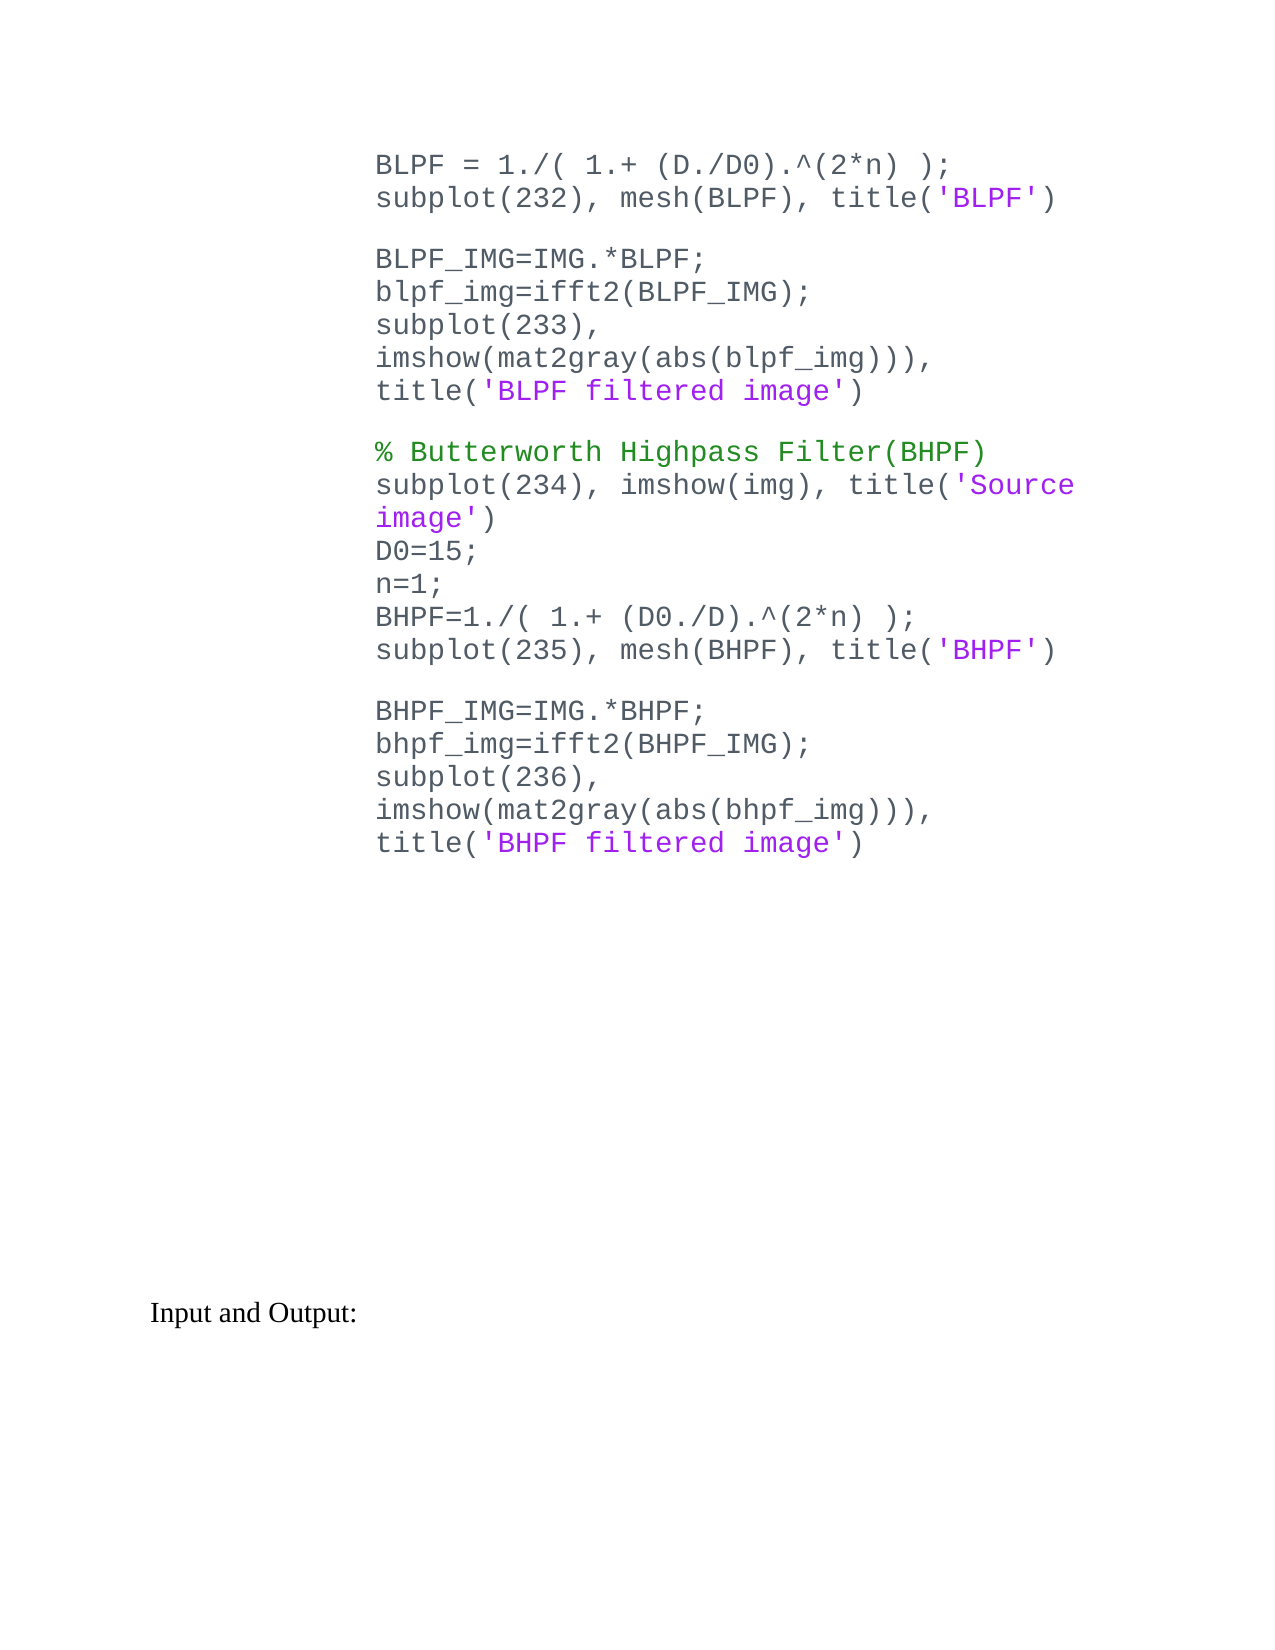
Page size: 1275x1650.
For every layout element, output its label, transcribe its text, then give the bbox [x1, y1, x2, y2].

text subplot(233), imshow(mat2gray(abs(blpf_img))), title('BLPF filtered image') [375, 310, 1134, 409]
text BHPF=1./( 1.+ (D0./D).^(2*n) ); [375, 602, 1134, 635]
text subplot(232), mesh(BLPF), title('BLPF') [375, 183, 1134, 216]
text D0=15; [375, 536, 1134, 569]
text bhpf_img=ifft2(BHPF_IMG); [375, 729, 1134, 762]
text subplot(234), imshow(img), title('Source image') [375, 470, 1134, 536]
text subplot(236), imshow(mat2gray(abs(bhpf_img))), title('BHPF filtered image') [375, 762, 1134, 861]
text BHPF_IMG=IMG.*BHPF; [375, 696, 1134, 729]
text blpf_img=ifft2(BLPF_IMG); [375, 277, 1134, 310]
text BLPF = 1./( 1.+ (D./D0).^(2*n) ); [375, 150, 1134, 183]
text n=1; [375, 569, 1134, 602]
text Input and Output: [150, 1295, 1134, 1328]
text subplot(235), mesh(BHPF), title('BHPF') [375, 635, 1134, 668]
text BLPF_IMG=IMG.*BLPF; [375, 244, 1134, 277]
text % Butterworth Highpass Filter(BHPF) [375, 437, 1134, 470]
